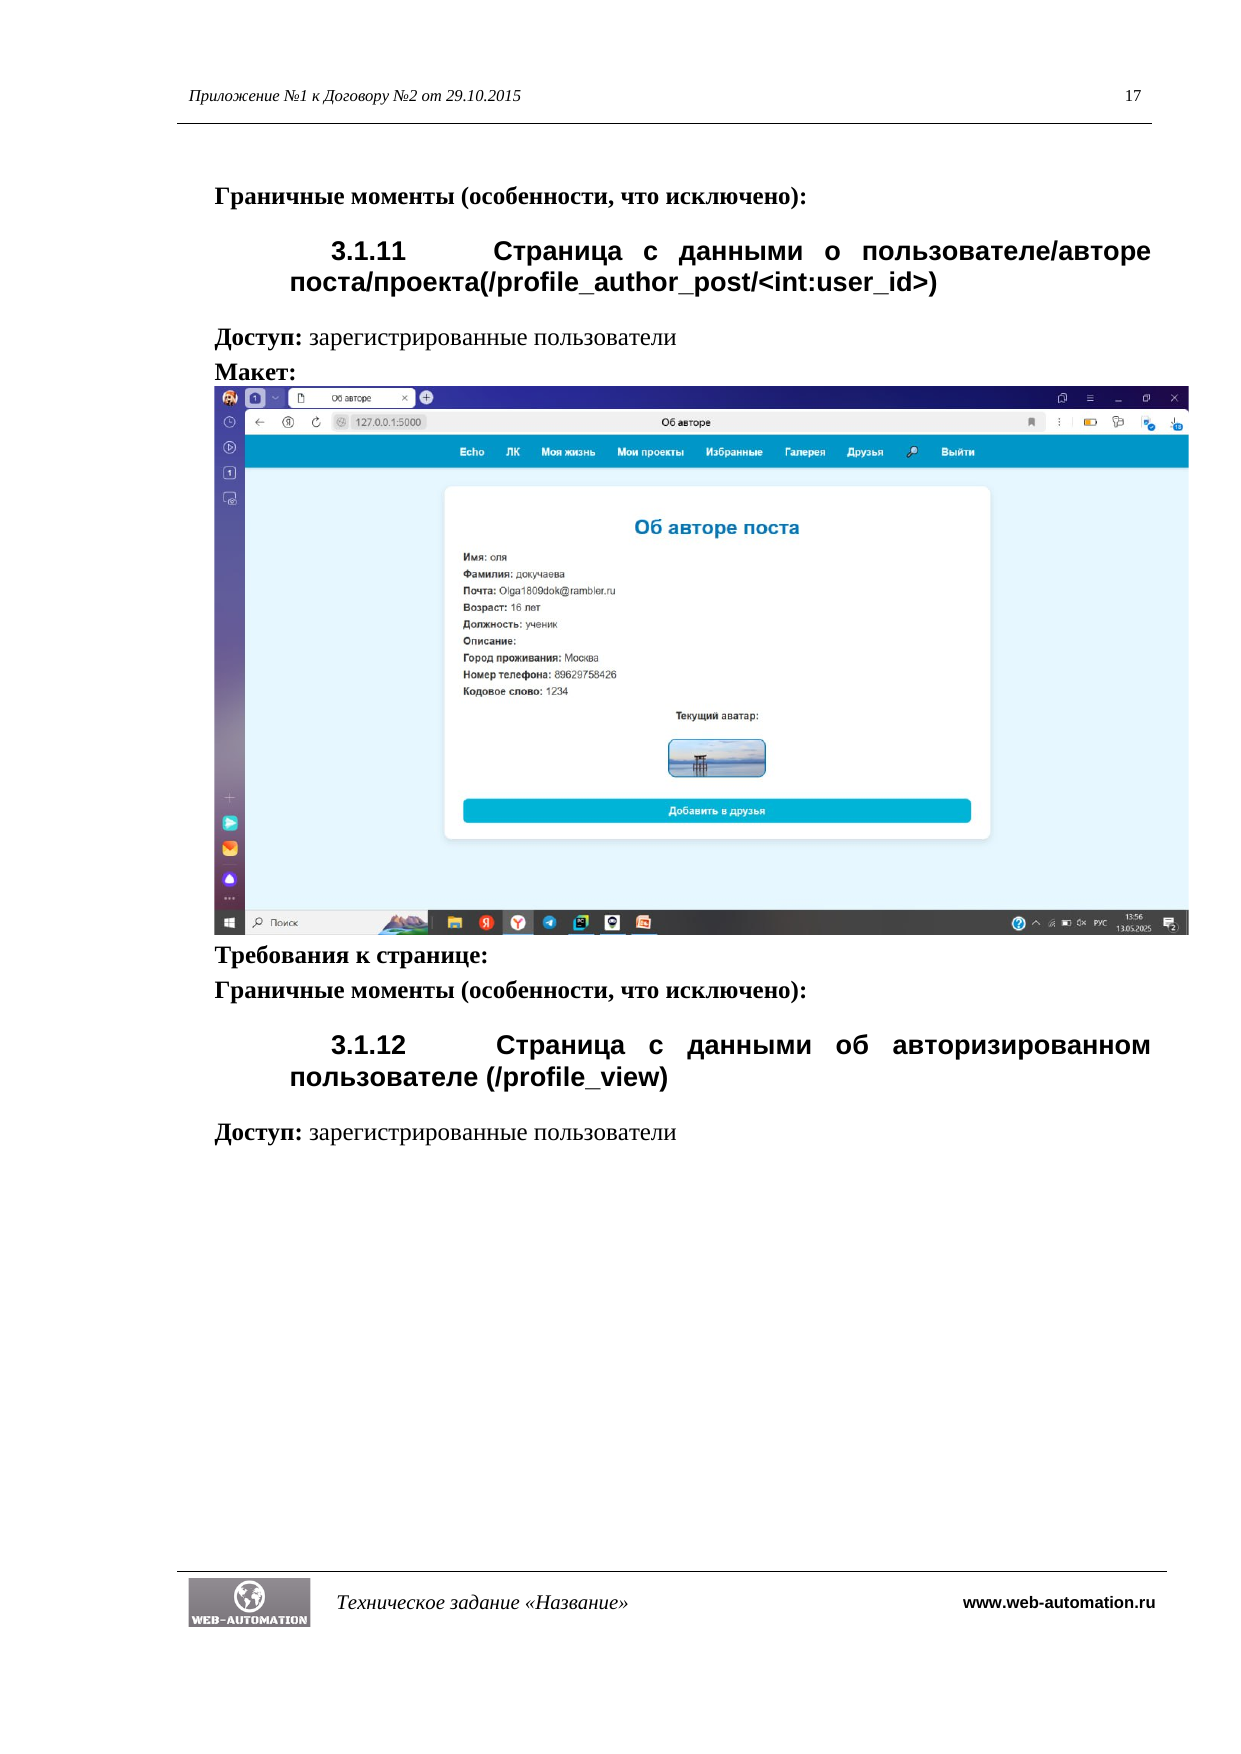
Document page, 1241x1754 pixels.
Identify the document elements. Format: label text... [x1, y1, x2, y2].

picture [786, 448, 825, 457]
picture [942, 448, 974, 456]
subtitle Страница с данными об авторизированном пользователе (/profile_view) [289, 1029, 1152, 1092]
picture [188, 1578, 311, 1627]
text Граничные моменты (особенности, что исключено): [214, 181, 1152, 210]
picture [542, 448, 561, 455]
text Доступ: зарегистрированные пользователи [214, 1117, 1152, 1146]
picture [214, 386, 1189, 935]
picture [642, 450, 657, 457]
picture [848, 448, 883, 458]
picture [707, 448, 762, 457]
picture [507, 448, 519, 455]
picture [618, 448, 638, 455]
picture [460, 448, 484, 456]
text Требования к странице: [214, 941, 1152, 969]
text Доступ: зарегистрированные пользователи [214, 322, 1152, 351]
picture [656, 450, 683, 456]
picture [910, 446, 918, 455]
text Макет: [214, 357, 1152, 386]
picture [566, 450, 595, 456]
text Граничные моменты (особенности, что исключено): [214, 976, 1152, 1004]
subtitle Страница с данными о пользователе/авторе поста/проекта(/profile_author_post/<int:user_id>) [289, 235, 1152, 297]
